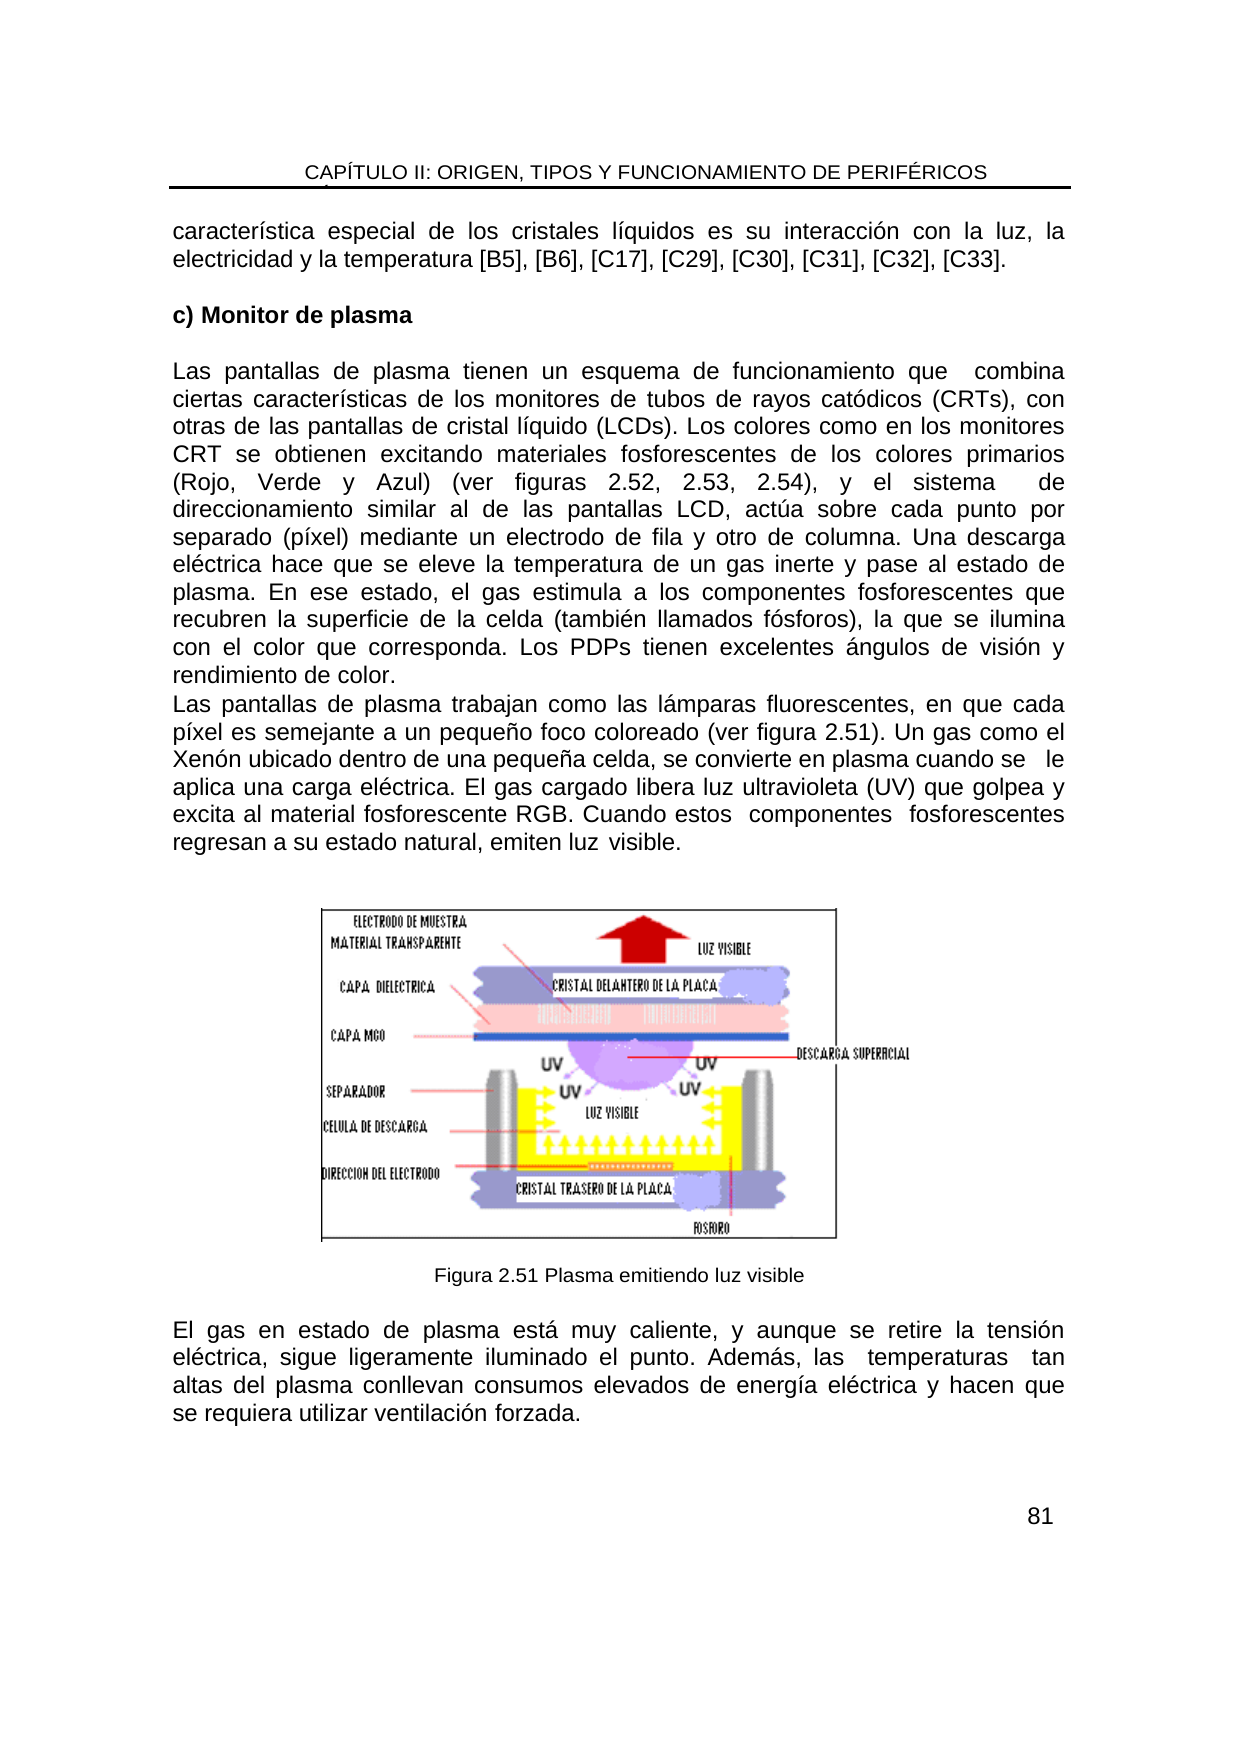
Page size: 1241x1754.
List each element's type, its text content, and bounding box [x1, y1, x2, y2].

text Las pantallas de plasma tienen un esquema de funcionamiento que combina ciertas características de los monitores de tubos de rayos catódicos (CRTs), con otras de las pantallas de cristal líquido (LCDs). Los colores como en los monitores CRT se obtienen excitando materiales fosforescentes de los colores primarios (Rojo, Verde y Azul) (ver figuras 2.52, 2.53, 2.54), y el sistema de direccionamiento similar al de las pantallas LCD, actúa sobre cada punto por separado (píxel) mediante un electrodo de fila y otro de columna. Una descarga eléctrica hace que se eleve la temperatura de un gas inerte y pase al estado de plasma. En ese estado, el gas estimula a los componentes fosforescentes que recubren la superficie de la celda (también llamados fósforos), la que se ilumina con el color que corresponda. Los PDPs tienen excelentes ángulos de visión y rendimiento de color. [172, 357, 1067, 688]
text característica especial de los cristales líquidos es su interacción con la luz, la electricidad y la temperatura [B5], [B6], [C17], [C29], [C30], [C31], [C32], [C33]. [172, 217, 1067, 272]
subtitle Monitor de plasma [172, 301, 1123, 328]
text Figura 2.51 Plasma emitiendo luz visible [137, 1264, 1101, 1287]
text El gas en estado de plasma está muy caliente, y aunque se retire la tensión eléctrica, sigue ligeramente iluminado el punto. Además, las temperaturas tan altas del plasma conllevan consumos elevados de energía eléctrica y hacen que se requiera utilizar ventilación forzada. [172, 1316, 1066, 1426]
text Las pantallas de plasma trabajan como las lámparas fluorescentes, en que cada píxel es semejante a un pequeño foco coloreado (ver figura 2.51). Un gas como el Xenón ubicado dentro de una pequeña celda, se convierte en plasma cuando se le aplica una carga eléctrica. El gas cargado libera luz ultravioleta (UV) que golpea y excita al material fosforescente RGB. Cuando estos componentes fosforescentes regresan a su estado natural, emiten luz visible. [172, 690, 1066, 855]
picture [321, 908, 910, 1242]
